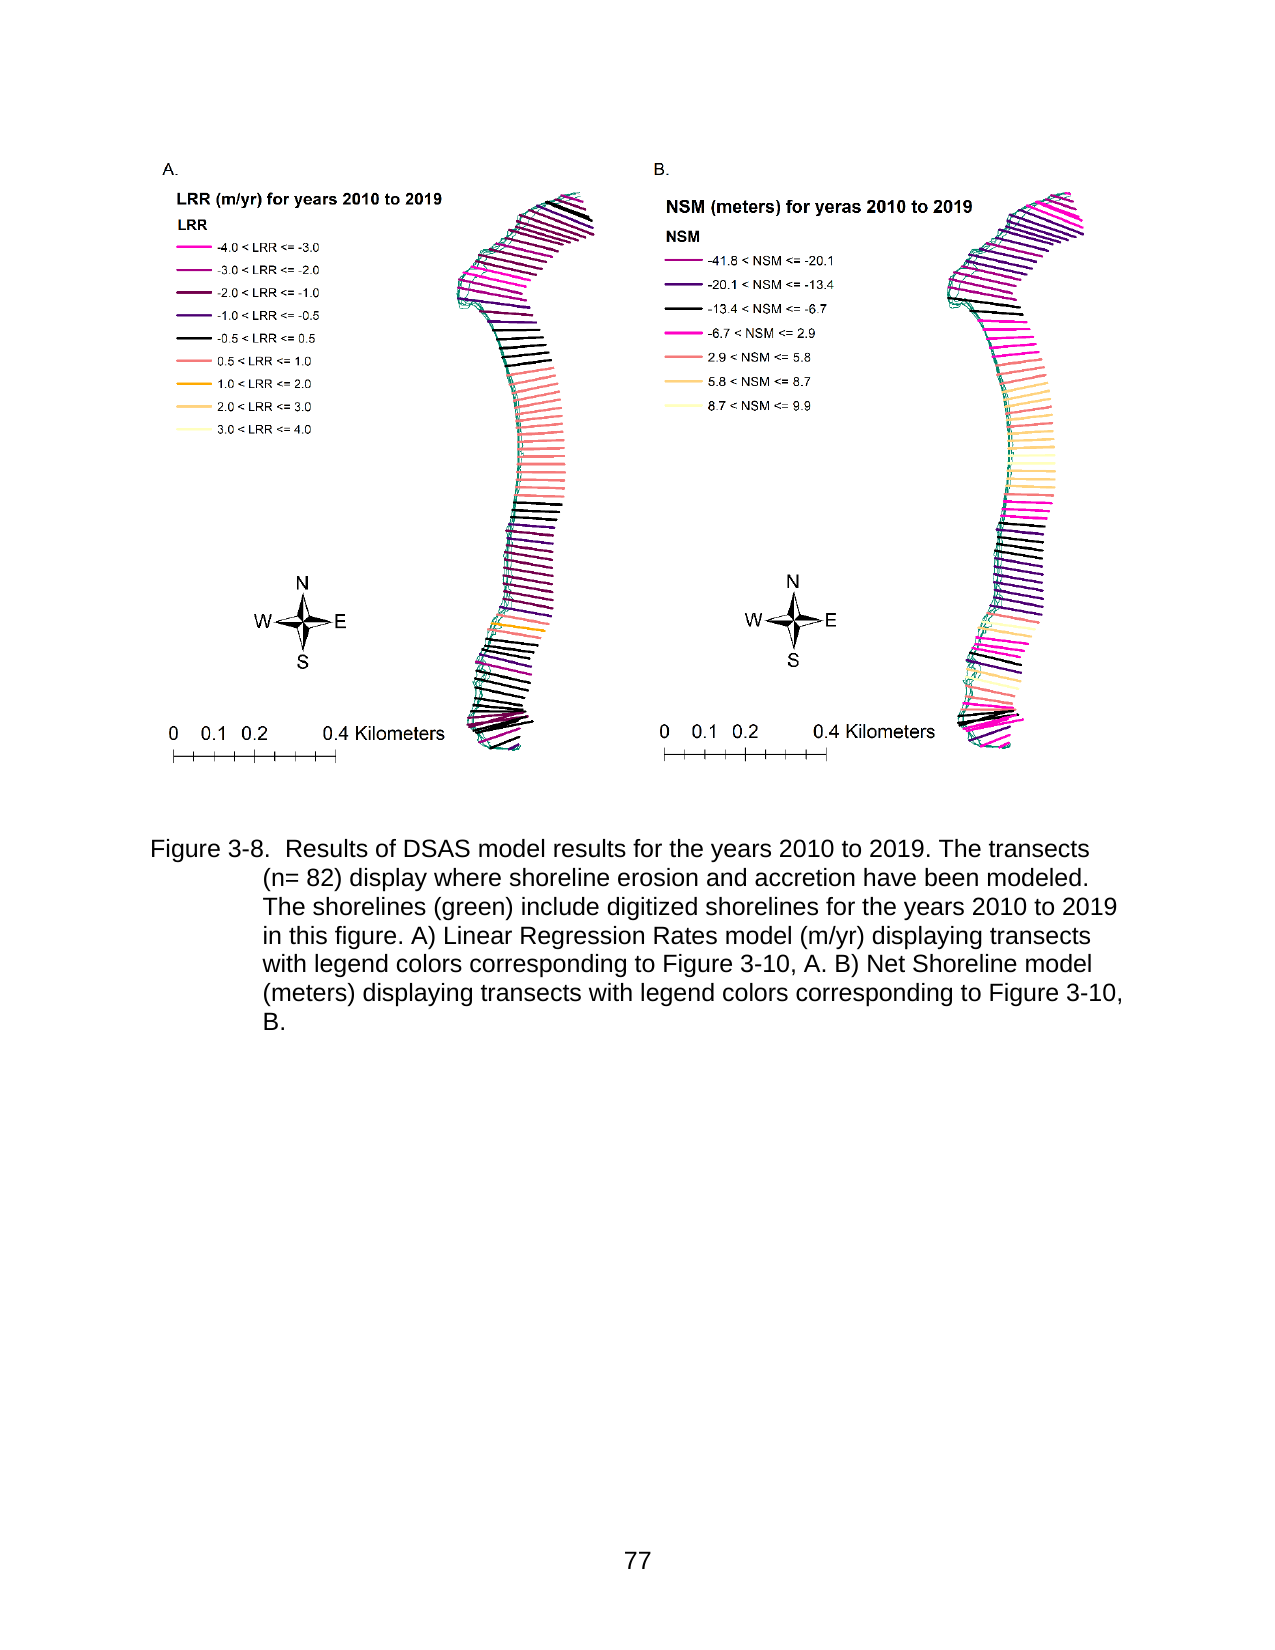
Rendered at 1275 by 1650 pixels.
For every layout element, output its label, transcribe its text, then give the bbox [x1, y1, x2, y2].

picture [150, 150, 635, 777]
text Figure 3-8. Results of DSAS model results for the years 2010 to 2019. The transects (n= 82) display where shoreline erosion and accretion have been modeled. The shorelines (green) include digitized shorelines for the years 2010 to 2019 in this figure. A) Linear Regression Rates model (m/yr) displaying transects with legend colors corresponding to Figure 3-10, A. B) Net Shoreline model (meters) displaying transects with legend colors corresponding to Figure 3-10, B. [150, 834, 1125, 1036]
picture [641, 150, 1125, 775]
